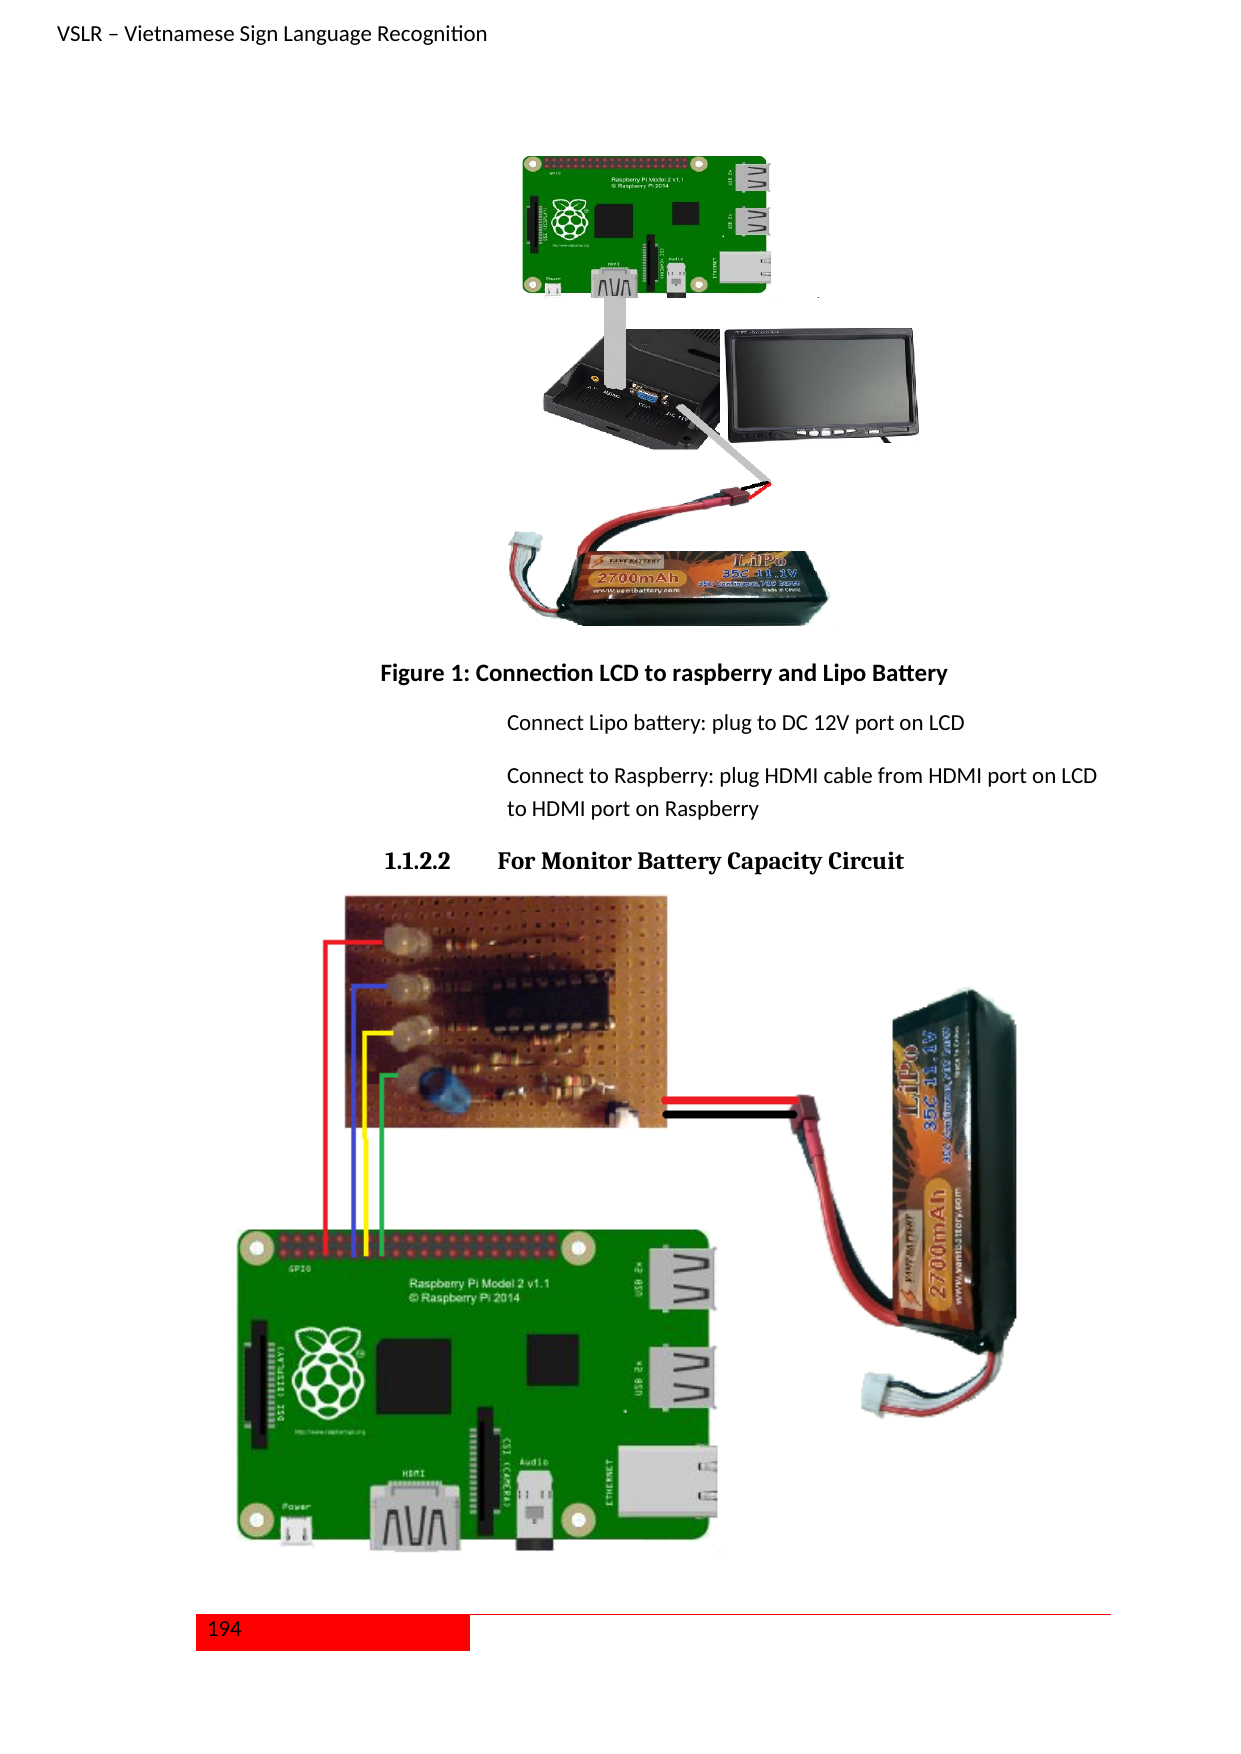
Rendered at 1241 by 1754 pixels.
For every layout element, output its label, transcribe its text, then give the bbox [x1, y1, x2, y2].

text Figure 1: Connection LCD to raspberry and Lipo Battery [207, 657, 1122, 688]
subtitle For Monitor Battery Capacity Circuit [385, 847, 1122, 875]
text Connect to Raspberry: plug HDMI cable from HDMI port on LCD to HDMI port on Raspberry [507, 761, 1122, 822]
picture [206, 887, 1051, 1557]
text Connect Lipo battery: plug to DC 12V port on LCD [507, 708, 1122, 736]
picture [506, 147, 931, 632]
